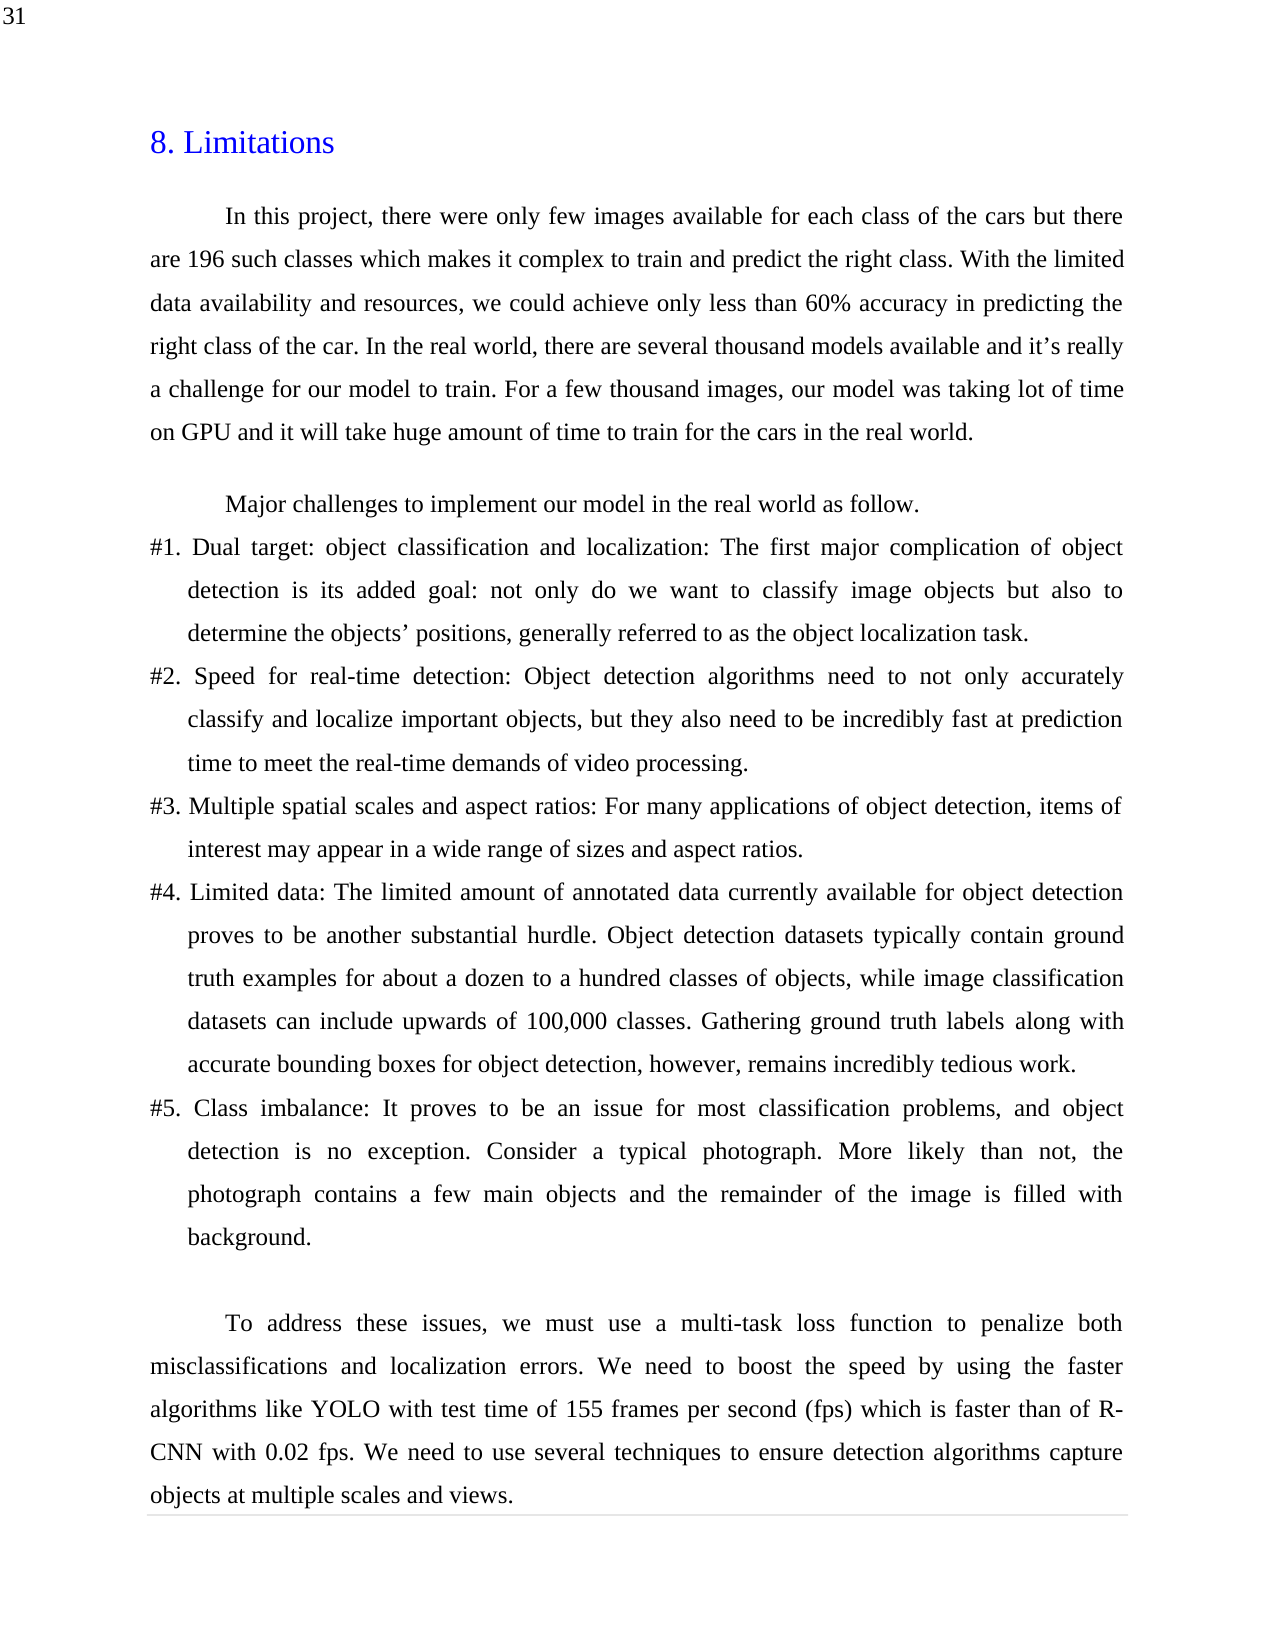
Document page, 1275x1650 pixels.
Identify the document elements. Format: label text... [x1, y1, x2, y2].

text Major challenges to implement our model in the real world as follow. [225, 489, 1200, 518]
text #1. Dual target: object classification and localization: The first major complication of object detection is its added goal: not only do we want to classify image objects but also to determine the objects’ positions, generally referred to as the object localization task. [150, 532, 1124, 647]
text #2. Speed for real-time detection: Object detection algorithms need to not only accurately classify and localize important objects, but they also need to be incredibly fast at prediction time to meet the real-time demands of video processing. [150, 661, 1124, 776]
subtitle Limitations [150, 122, 1200, 160]
text To address these issues, we must use a multi-task loss function to penalize both misclassifications and localization errors. We need to boost the speed by using the faster algorithms like YOLO with test time of 155 frames per second (fps) which is faster than of R- CNN with 0.02 fps. We need to use several techniques to ensure detection algorithms capture objects at multiple scales and views. [150, 1308, 1124, 1509]
text #4. Limited data: The limited amount of annotated data currently available for object detection proves to be another substantial hurdle. Object detection datasets typically contain ground truth examples for about a dozen to a hundred classes of objects, while image classification datasets can include upwards of 100,000 classes. Gathering ground truth labels along with accurate bounding boxes for object detection, however, remains incredibly tedious work. [150, 877, 1124, 1078]
text #5. Class imbalance: It proves to be an issue for most classification problems, and object detection is no exception. Consider a typical photograph. More likely than not, the photograph contains a few main objects and the remainder of the image is filled with background. [150, 1093, 1124, 1251]
text #3. Multiple spatial scales and aspect ratios: For many applications of object detection, items of interest may appear in a wide range of sizes and aspect ratios. [150, 791, 1124, 863]
text In this project, there were only few images available for each class of the cars but there are 196 such classes which makes it complex to train and predict the right class. With the limited data availability and resources, we could achieve only less than 60% accuracy in predicting the right class of the car. In the real world, there are several thousand models available and it’s really a challenge for our model to train. For a few thousand images, our model was taking lot of time on GPU and it will take huge amount of time to train for the cars in the real world. [150, 201, 1124, 446]
